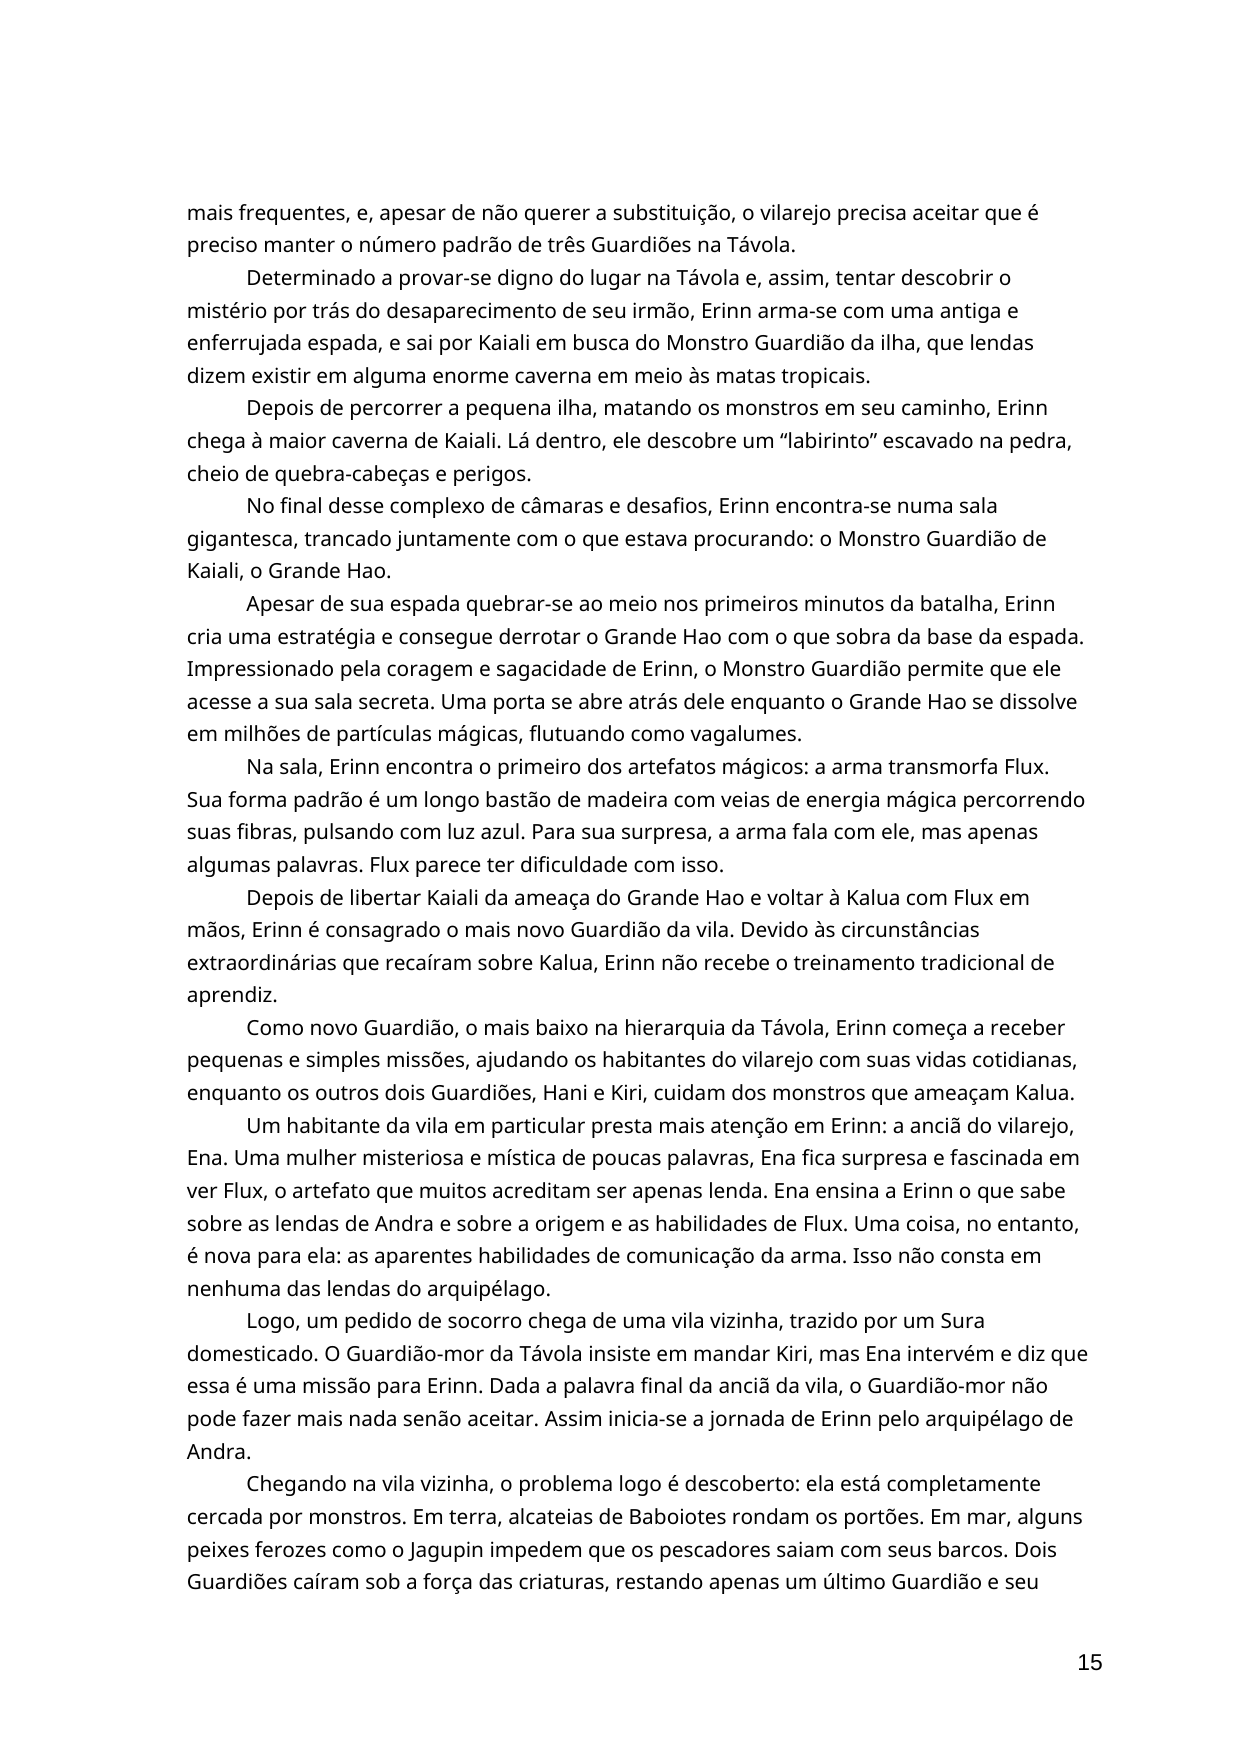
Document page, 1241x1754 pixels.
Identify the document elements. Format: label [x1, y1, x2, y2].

table_cell [166, 177, 1091, 1617]
